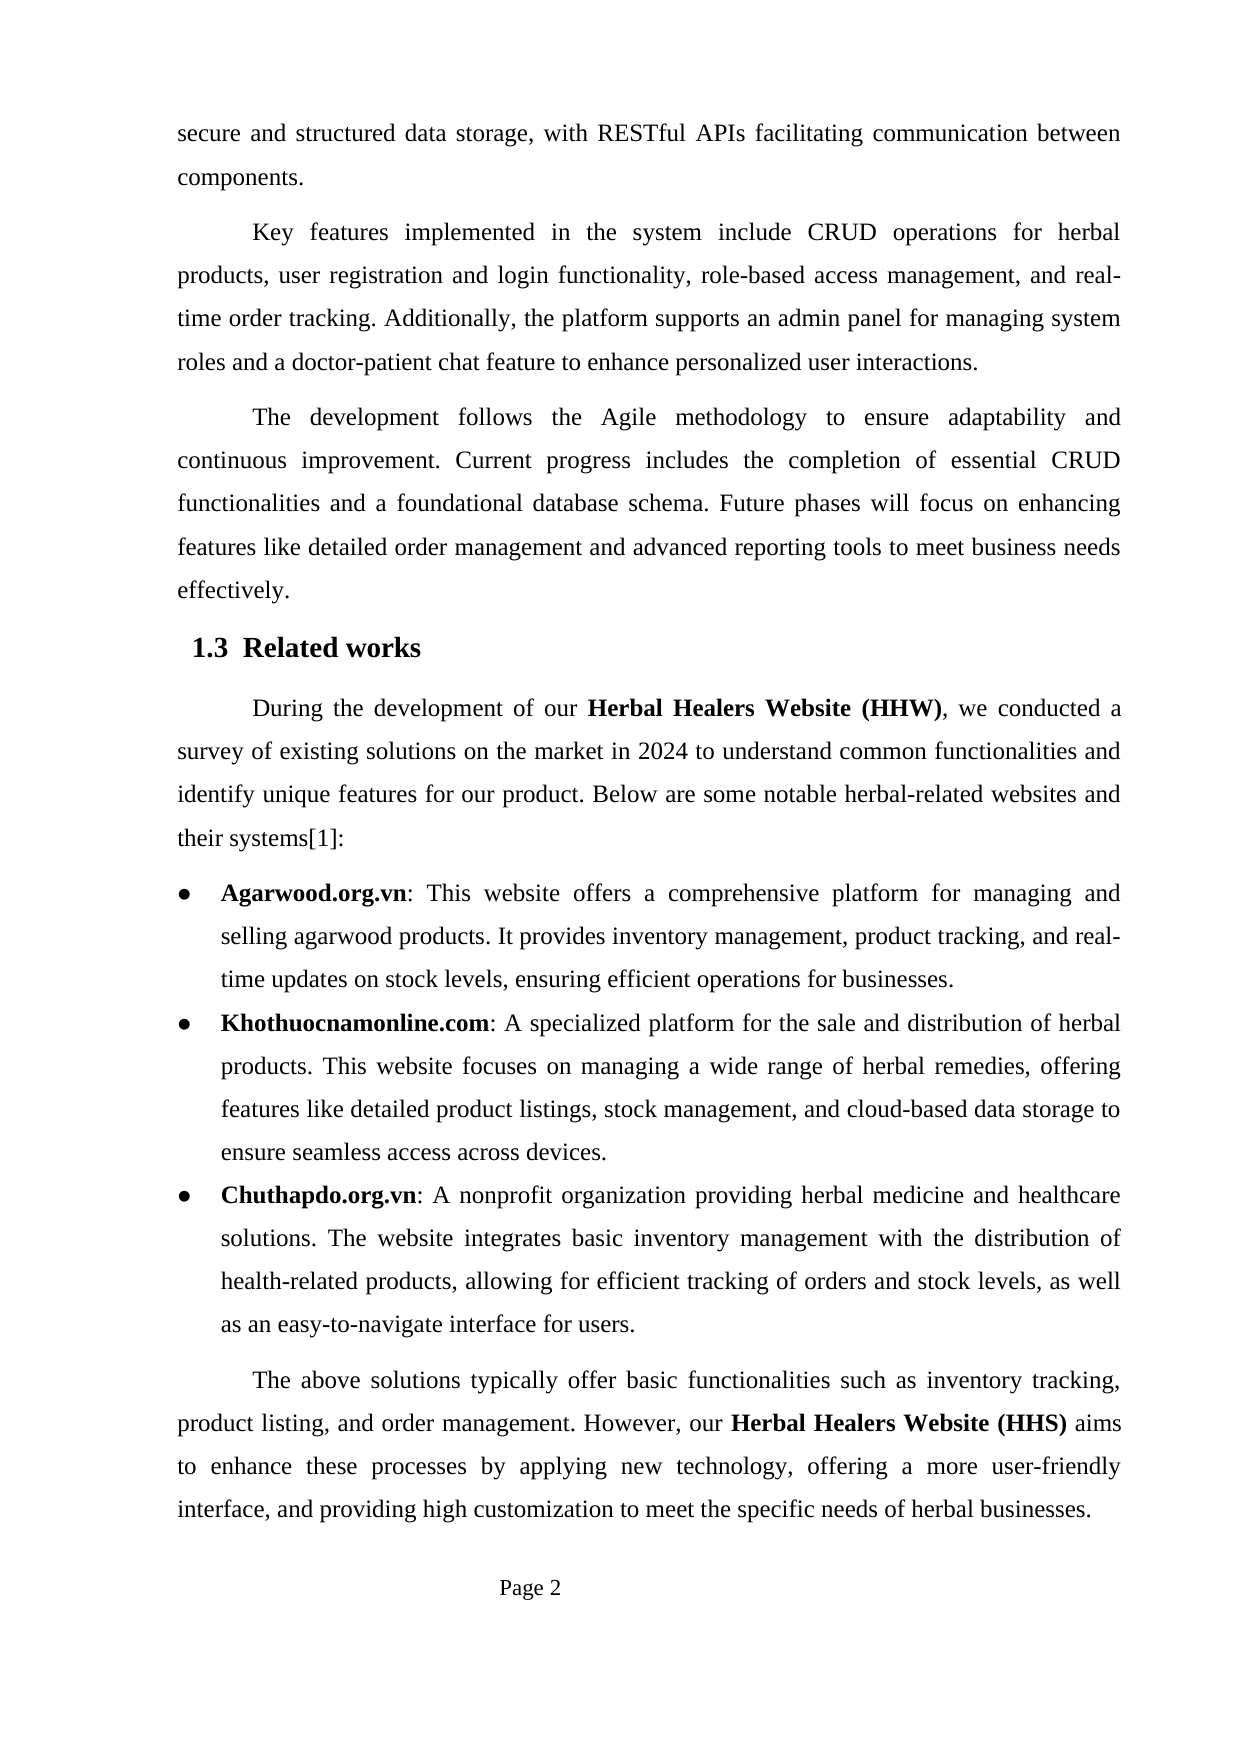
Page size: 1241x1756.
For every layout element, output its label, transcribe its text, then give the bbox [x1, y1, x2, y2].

list The development follows the Agile methodology to ensure adaptability and continuous improvement. Current progress includes the completion of essential CRUD functionalities and a foundational database schema. Future phases will focus on enhancing features like detailed order management and advanced reporting tools to meet business needs effectively. [177, 402, 1122, 603]
text During the development of our Herbal Healers Website (HHW), we conducted a survey of existing solutions on the market in 2024 to understand common functionalities and identify unique features for our product. Below are some notable herbal-related websites and their systems[1]: [177, 693, 1122, 851]
text The above solutions typically offer basic functionalities such as inventory tracking, product listing, and order management. However, our Herbal Healers Website (HHS) aims to enhance these processes by applying new technology, offering a more user-friendly interface, and providing high customization to meet the specific needs of herbal businesses. [177, 1365, 1122, 1523]
list Chuthapdo.org.vn: A nonprofit organization providing herbal medicine and healthcare solutions. The website integrates basic inventory management with the distribution of health-related products, allowing for efficient tracking of orders and stock levels, as well as an easy-to-navigate interface for users. [177, 1180, 1122, 1338]
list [177, 118, 1122, 190]
list Agarwood.org.vn: This website offers a comprehensive platform for managing and selling agarwood products. It provides inventory management, product tracking, and real-time updates on stock levels, ensuring efficient operations for businesses. [177, 878, 1122, 993]
subtitle 1.3 Related works [177, 630, 1122, 664]
list Khothuocnamonline.com: A specialized platform for the sale and distribution of herbal products. This website focuses on managing a wide range of herbal remedies, offering features like detailed product listings, stock management, and cloud-based data storage to ensure seamless access across devices. [177, 1008, 1122, 1166]
list Key features implemented in the system include CRUD operations for herbal products, user registration and login functionality, role-based access management, and real-time order tracking. Additionally, the platform supports an admin panel for managing system roles and a doctor-patient chat feature to enhance personalized user interactions. [177, 217, 1122, 375]
